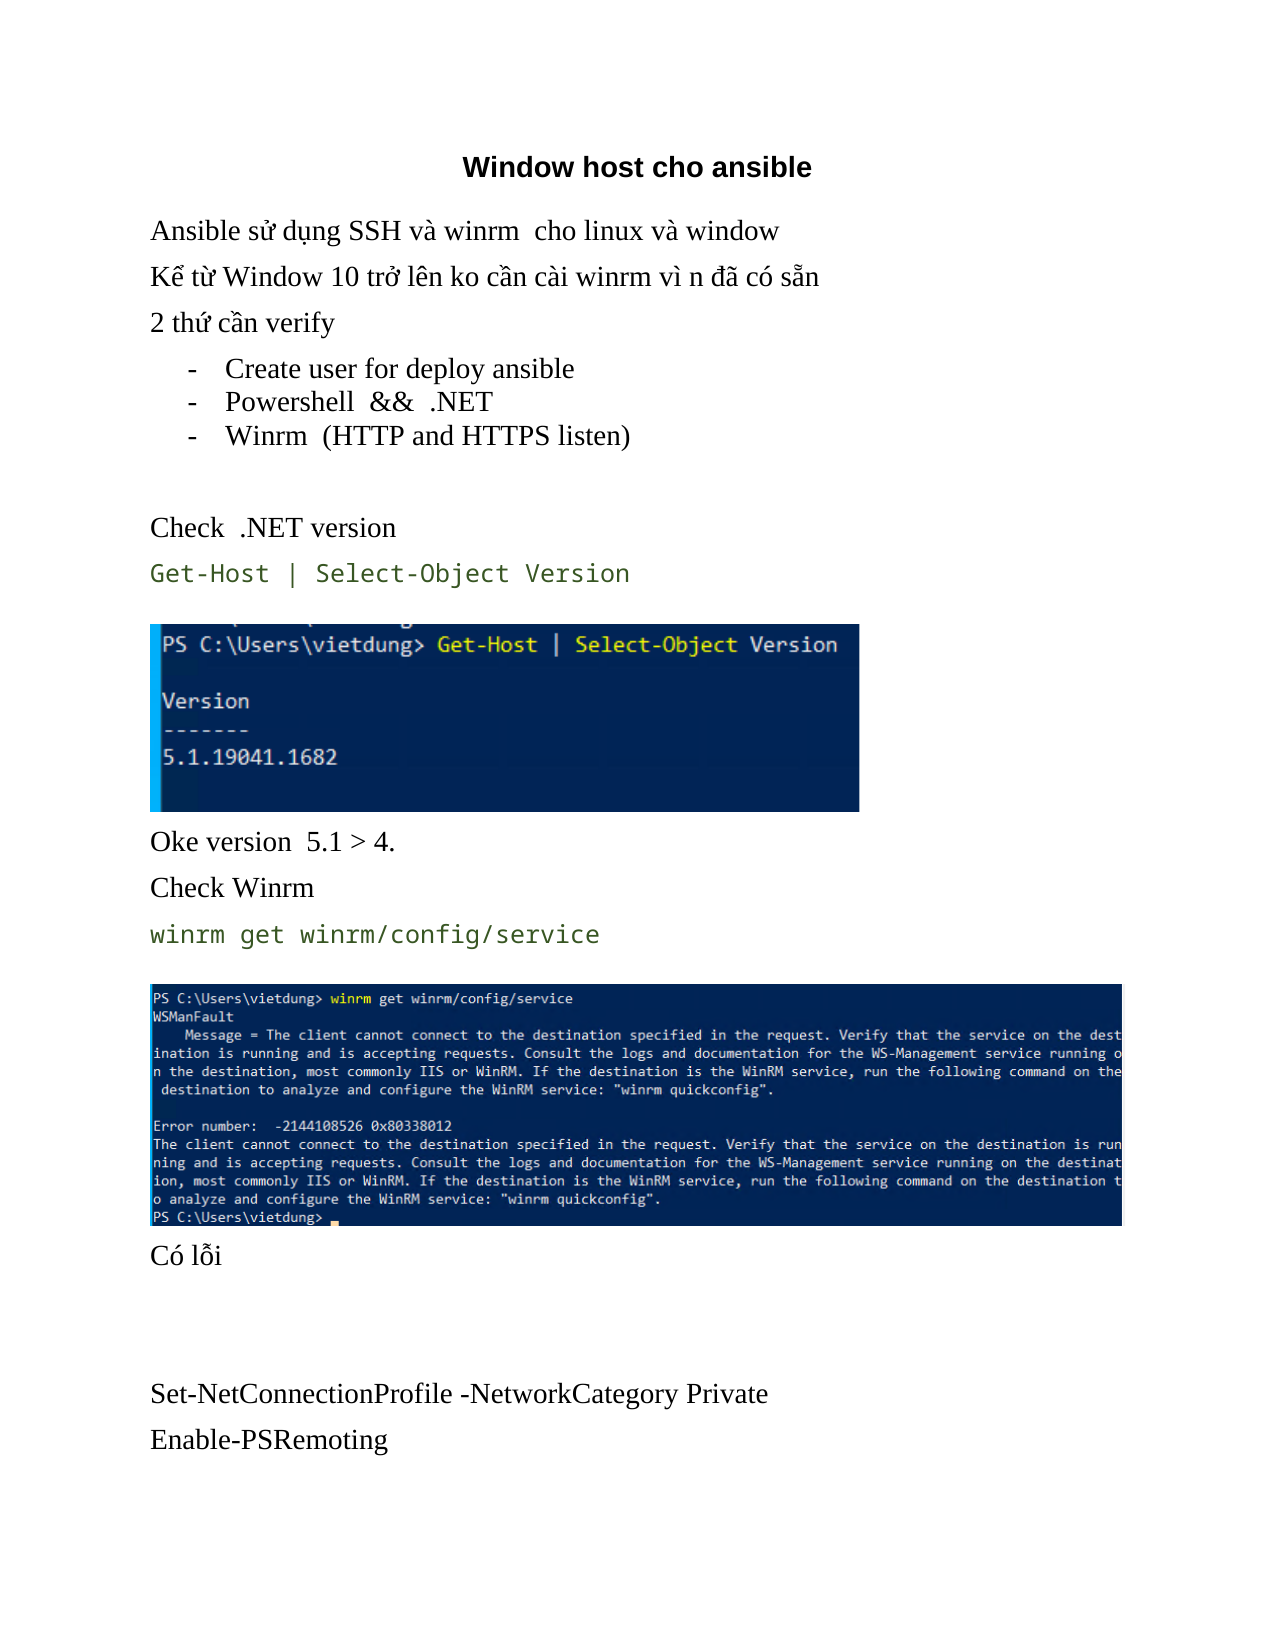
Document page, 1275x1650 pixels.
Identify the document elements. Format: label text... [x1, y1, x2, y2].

list Powershell && .NET [187, 384, 1125, 418]
text Check .NET version [150, 510, 1125, 544]
text Ansible sử dụng SSH và winrm cho linux và window [150, 213, 1125, 246]
text Check Winrm [150, 870, 1125, 904]
text Get-Host | Select-Object Version [150, 556, 1125, 590]
text Có lỗi [150, 1238, 1125, 1271]
list Create user for deploy ansible [187, 351, 1125, 384]
text Set-NetConnectionProfile -NetworkCategory Private [150, 1376, 1125, 1409]
subtitle Window host cho ansible [150, 150, 1125, 183]
picture [162, 624, 860, 812]
text Kể từ Window 10 trở lên ko cần cài winrm vì n đã có sẵn [150, 259, 1125, 292]
text Oke version 5.1 > 4. [150, 824, 1125, 858]
text Enable-PSRemoting [150, 1422, 1125, 1456]
text 2 thứ cần verify [150, 305, 1125, 338]
picture [153, 984, 1125, 1226]
text winrm get winrm/config/service [150, 916, 1125, 950]
list Winrm (HTTP and HTTPS listen) [187, 418, 1125, 452]
